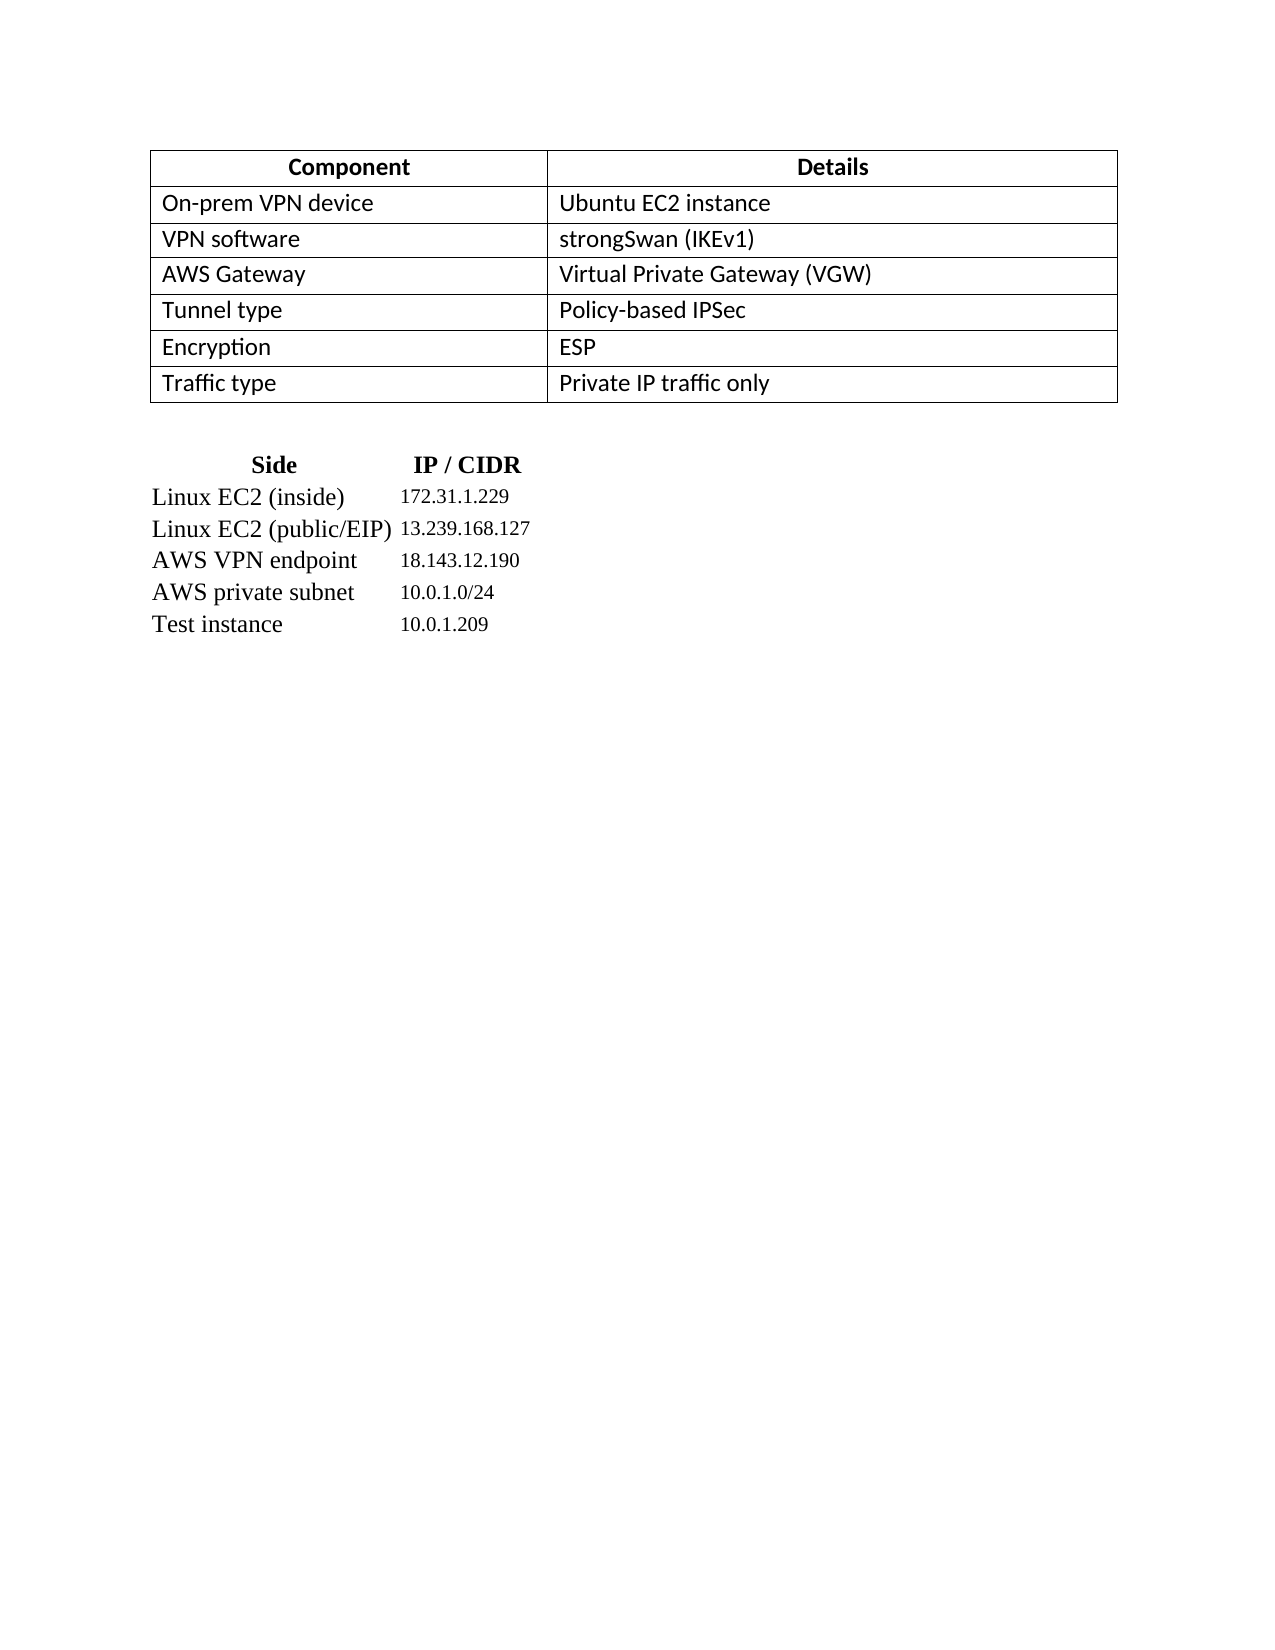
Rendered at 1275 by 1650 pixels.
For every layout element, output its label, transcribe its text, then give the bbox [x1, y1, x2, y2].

table_cell Encryption [151, 331, 547, 366]
table_header Component [151, 151, 547, 186]
table_cell Linux EC2 (inside) [150, 480, 398, 512]
table_cell strongSwan (IKEv1) [548, 224, 1117, 257]
table_cell Linux EC2 (public/EIP) [150, 512, 398, 544]
table_cell Virtual Private Gateway (VGW) [548, 258, 1117, 293]
table_header Side [150, 448, 398, 480]
table_cell AWS VPN endpoint [150, 544, 398, 576]
table_cell Traffic type [151, 367, 547, 402]
table_cell 18.143.12.190 [398, 544, 536, 576]
table_cell 172.31.1.229 [398, 480, 536, 512]
table_cell 13.239.168.127 [398, 512, 536, 544]
table_header IP / CIDR [398, 448, 536, 480]
table_cell Ubuntu EC2 instance [548, 187, 1117, 222]
table_cell AWS Gateway [151, 258, 547, 293]
table_cell VPN software [151, 224, 547, 257]
table_cell Policy-based IPSec [548, 295, 1117, 330]
table_cell 10.0.1.0/24 [398, 576, 536, 608]
table_cell On-prem VPN device [151, 187, 547, 222]
table_cell Tunnel type [151, 295, 547, 330]
table_cell 10.0.1.209 [398, 608, 536, 639]
table_cell ESP [548, 331, 1117, 366]
table_cell Private IP traffic only [548, 367, 1117, 402]
table_header Details [548, 151, 1117, 186]
table_cell Test instance [150, 608, 398, 639]
table_cell AWS private subnet [150, 576, 398, 608]
